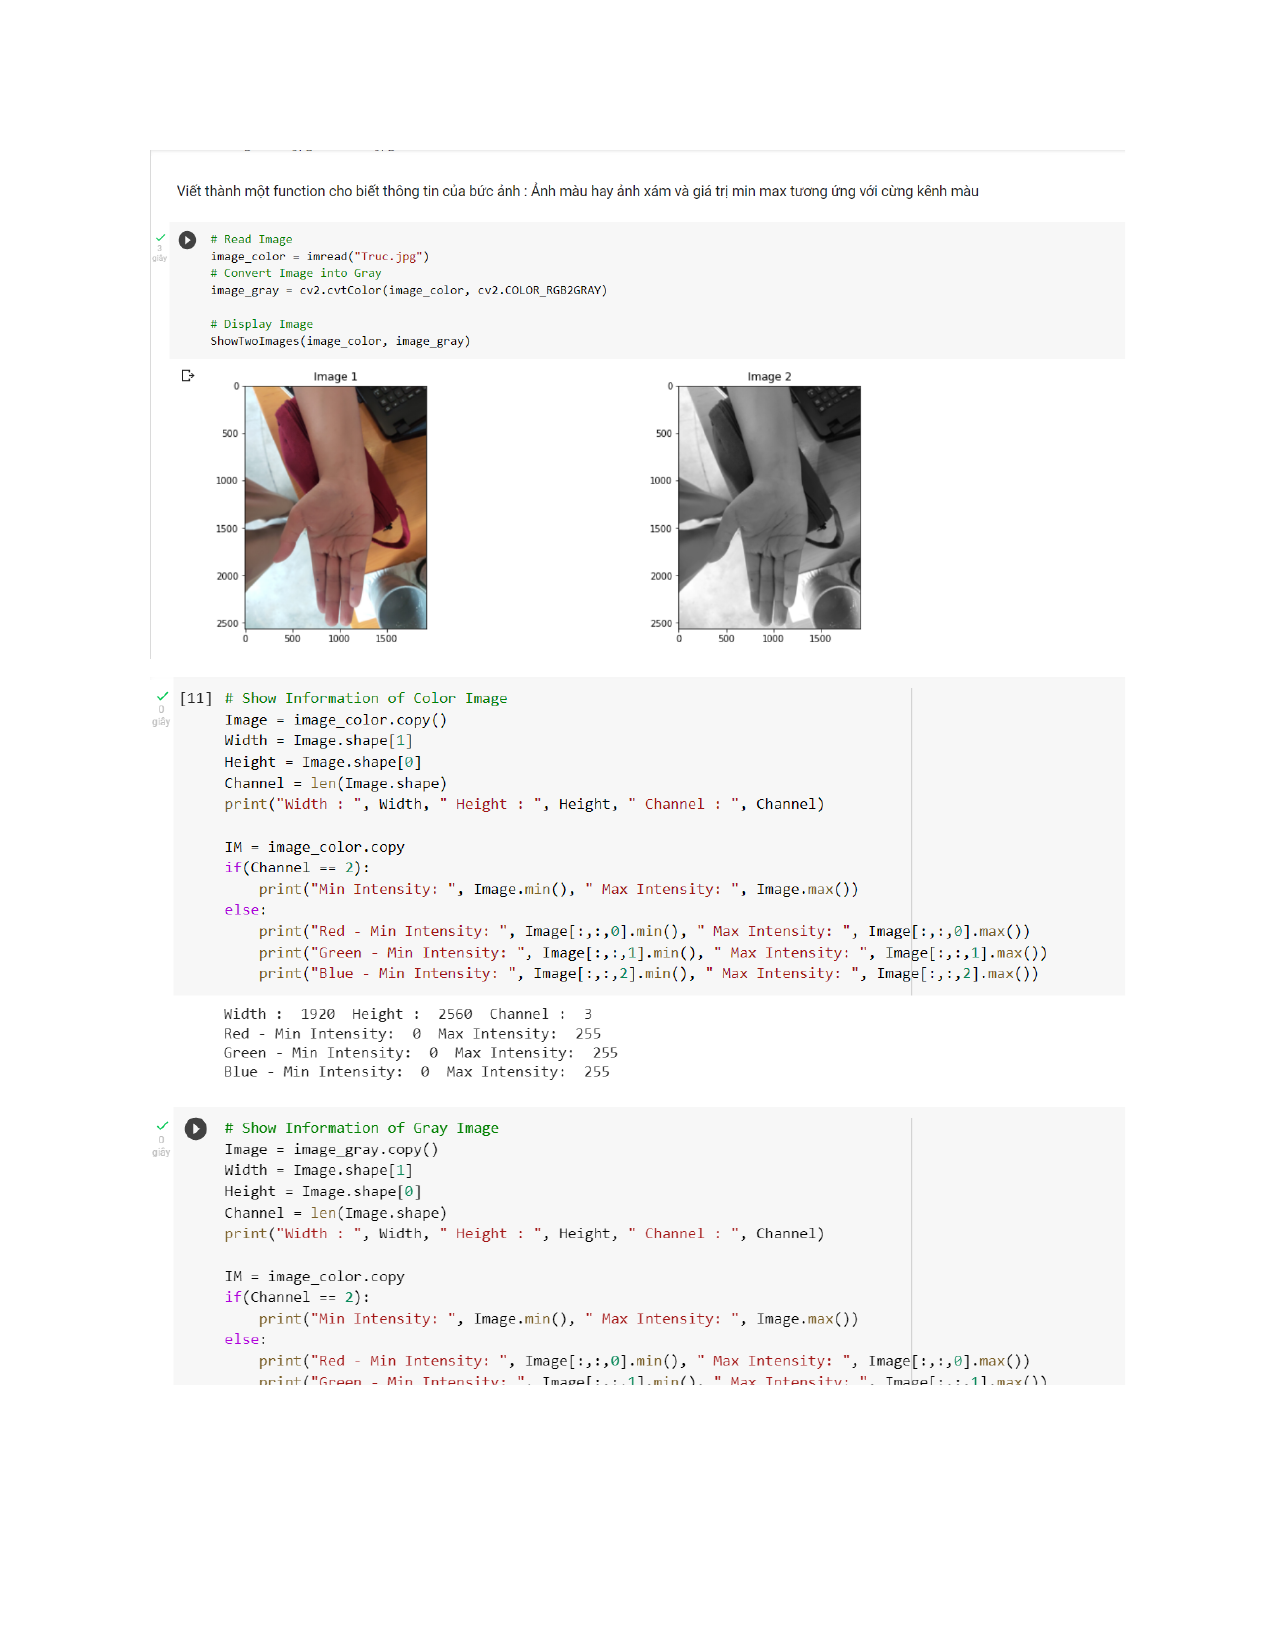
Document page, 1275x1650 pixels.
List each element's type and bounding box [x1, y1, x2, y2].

picture [150, 150, 1125, 659]
picture [150, 677, 1125, 1385]
